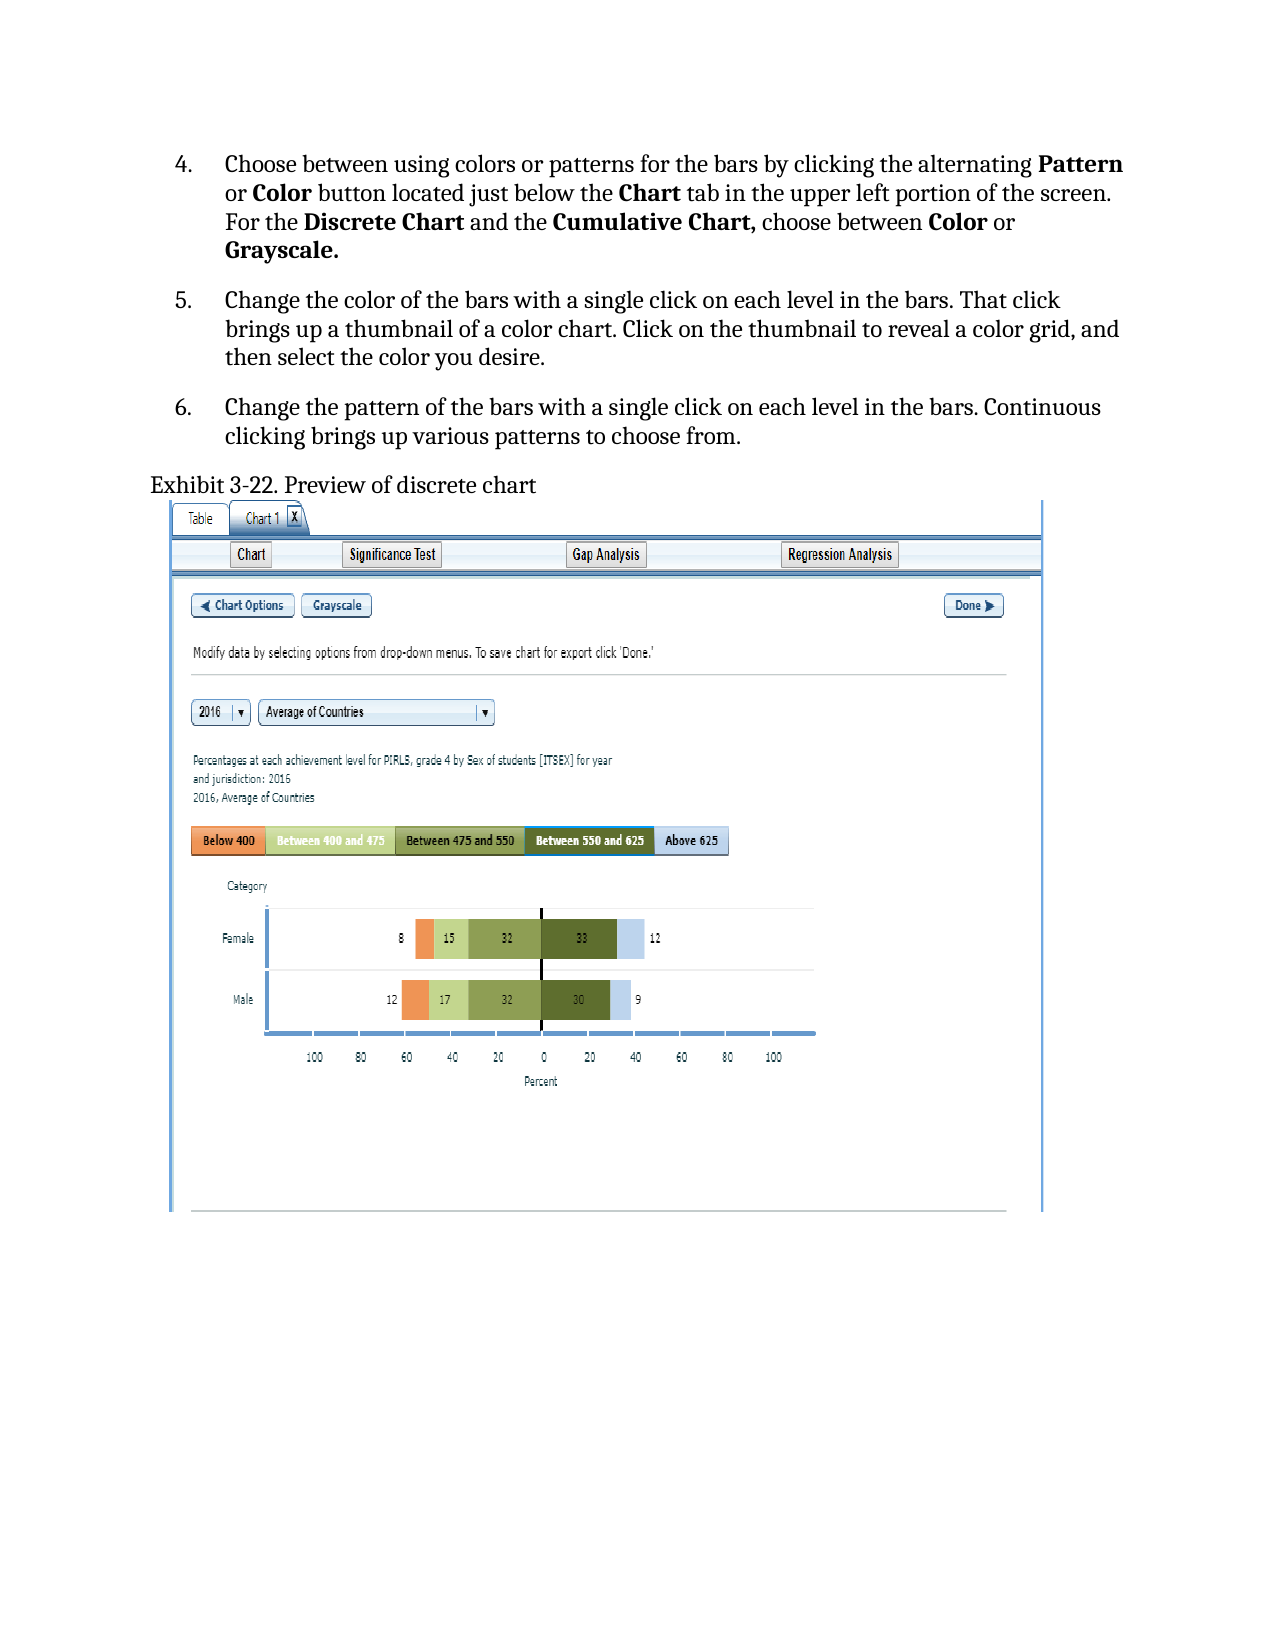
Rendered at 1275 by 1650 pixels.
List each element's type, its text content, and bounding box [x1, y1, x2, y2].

picture [168, 500, 1044, 1212]
list Change the color of the bars with a single click on each level in the bars. That click brings up a thumbnail of a color chart. Click on the thumbnail to reveal a color grid, and then select the color you desire. [175, 286, 1125, 372]
list Choose between using colors or patterns for the bars by clicking the alternating Pattern or Color button located just below the Chart tab in the upper left portion of the screen. For the Discrete Chart and the Cumulative Chart, choose between Color or Grayscale. [175, 150, 1125, 265]
list Change the pattern of the bars with a single click on each level in the bars. Continuous clicking brings up various patterns to choose from. [175, 393, 1125, 450]
